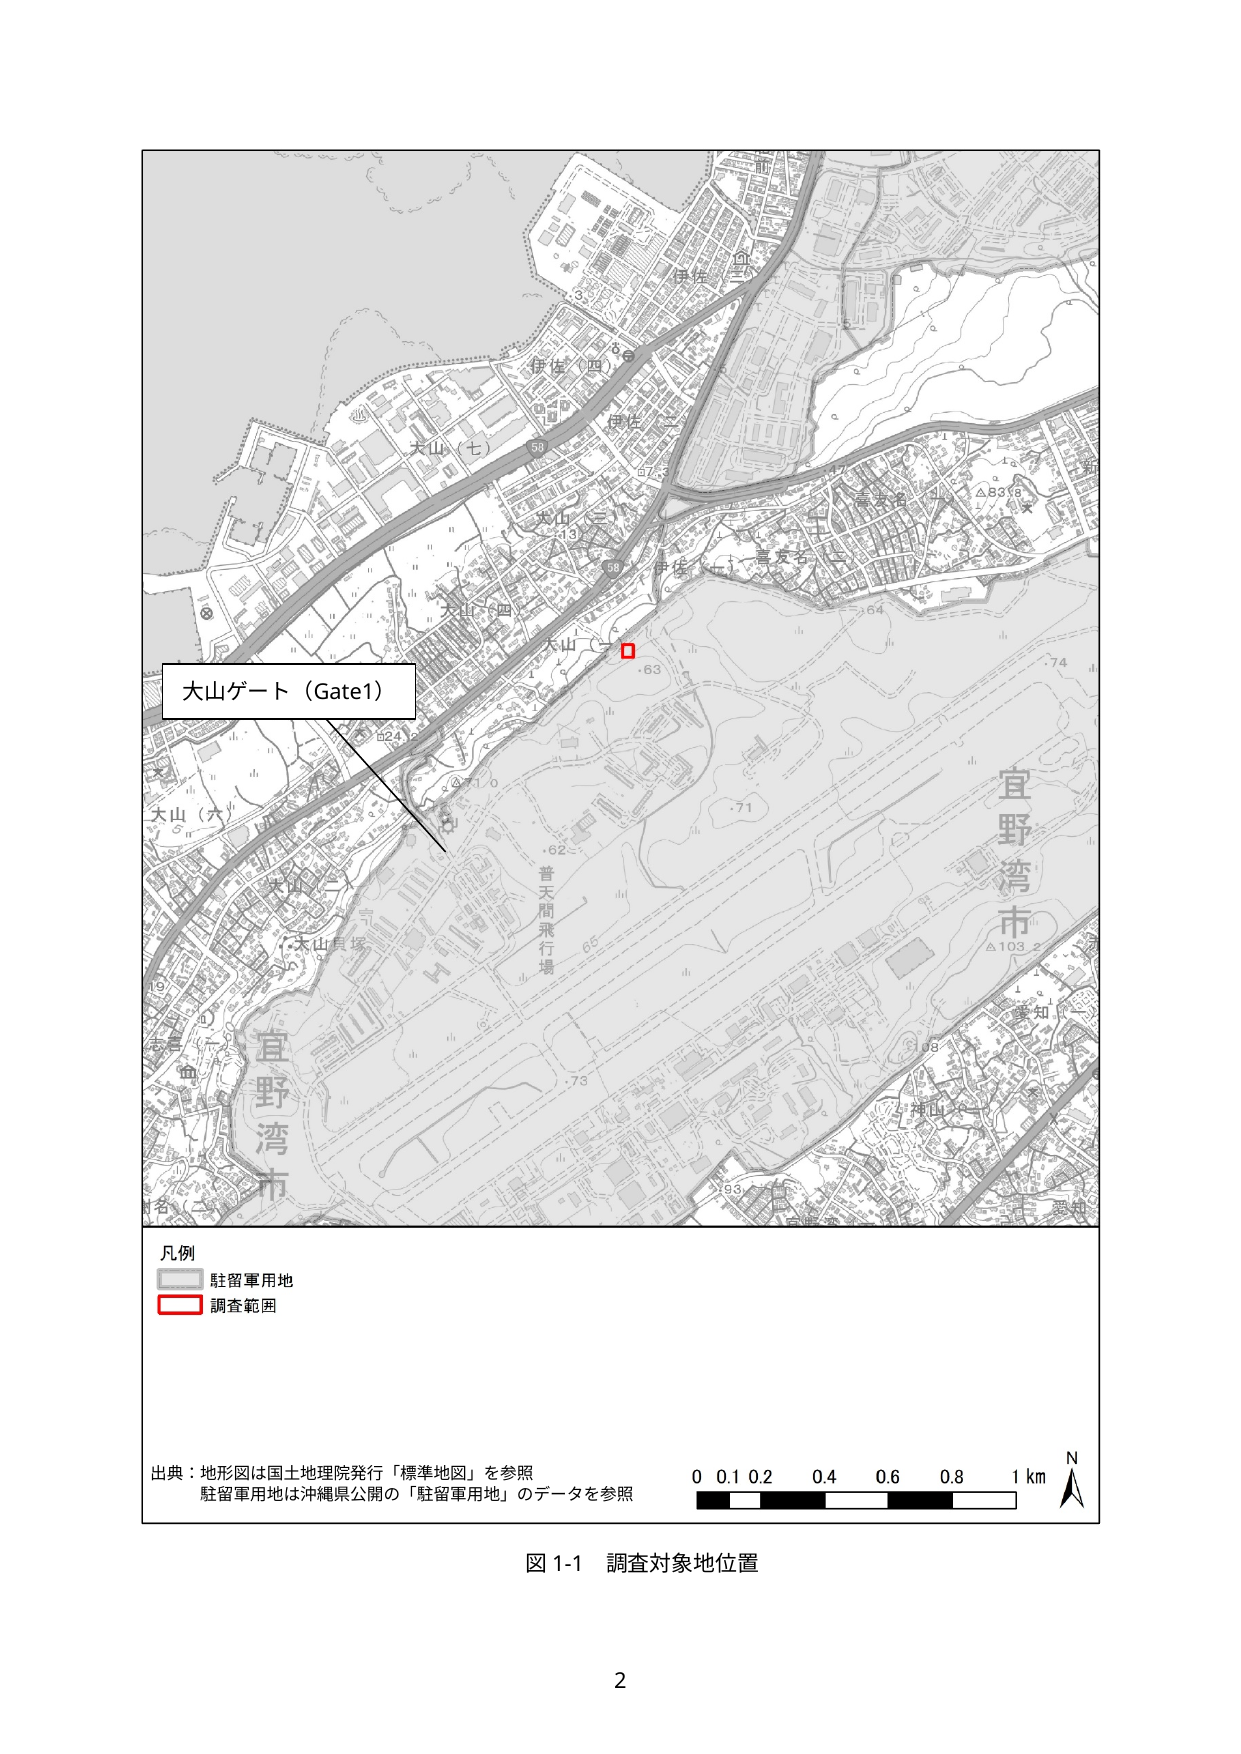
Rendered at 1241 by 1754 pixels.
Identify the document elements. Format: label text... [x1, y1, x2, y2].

text 図 1-1 調査対象地位置 [162, 1546, 1122, 1578]
picture [118, 127, 1122, 1546]
